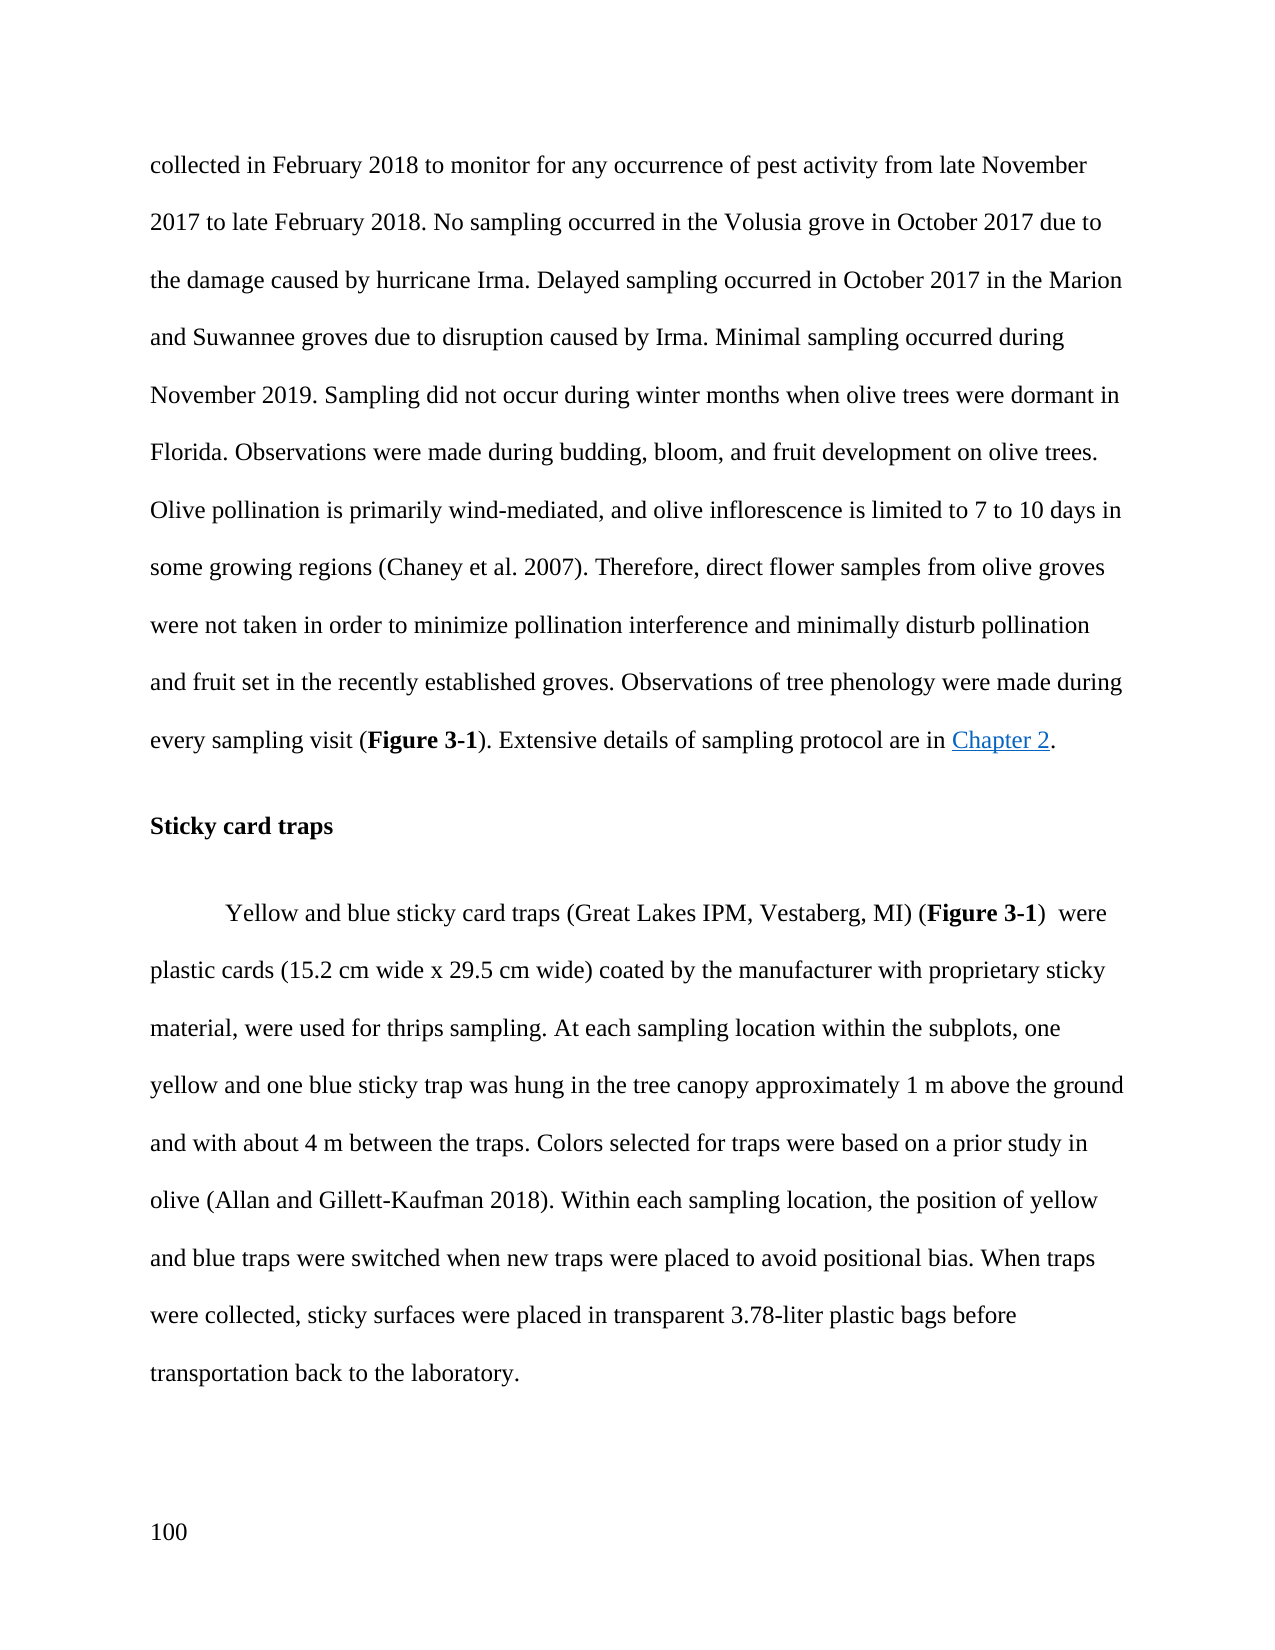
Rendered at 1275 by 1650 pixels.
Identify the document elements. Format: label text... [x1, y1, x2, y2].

text Sticky card traps [150, 811, 1125, 840]
text Yellow and blue sticky card traps (Great Lakes IPM, Vestaberg, MI) (Figure 3-1) were plastic cards (15.2 cm wide x 29.5 cm wide) coated by the manufacturer with proprietary sticky material, were used for thrips sampling. At each sampling location within the subplots, one yellow and one blue sticky trap was hung in the tree canopy approximately 1 m above the ground and with about 4 m between the traps. Colors selected for traps were based on a prior study in olive (Allan and Gillett-Kaufman 2018). Within each sampling location, the position of yellow and blue traps were switched when new traps were placed to avoid positional bias. When traps were collected, sticky surfaces were placed in transparent 3.78-liter plastic bags before transportation back to the laboratory. [150, 898, 1125, 1387]
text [150, 150, 1125, 754]
